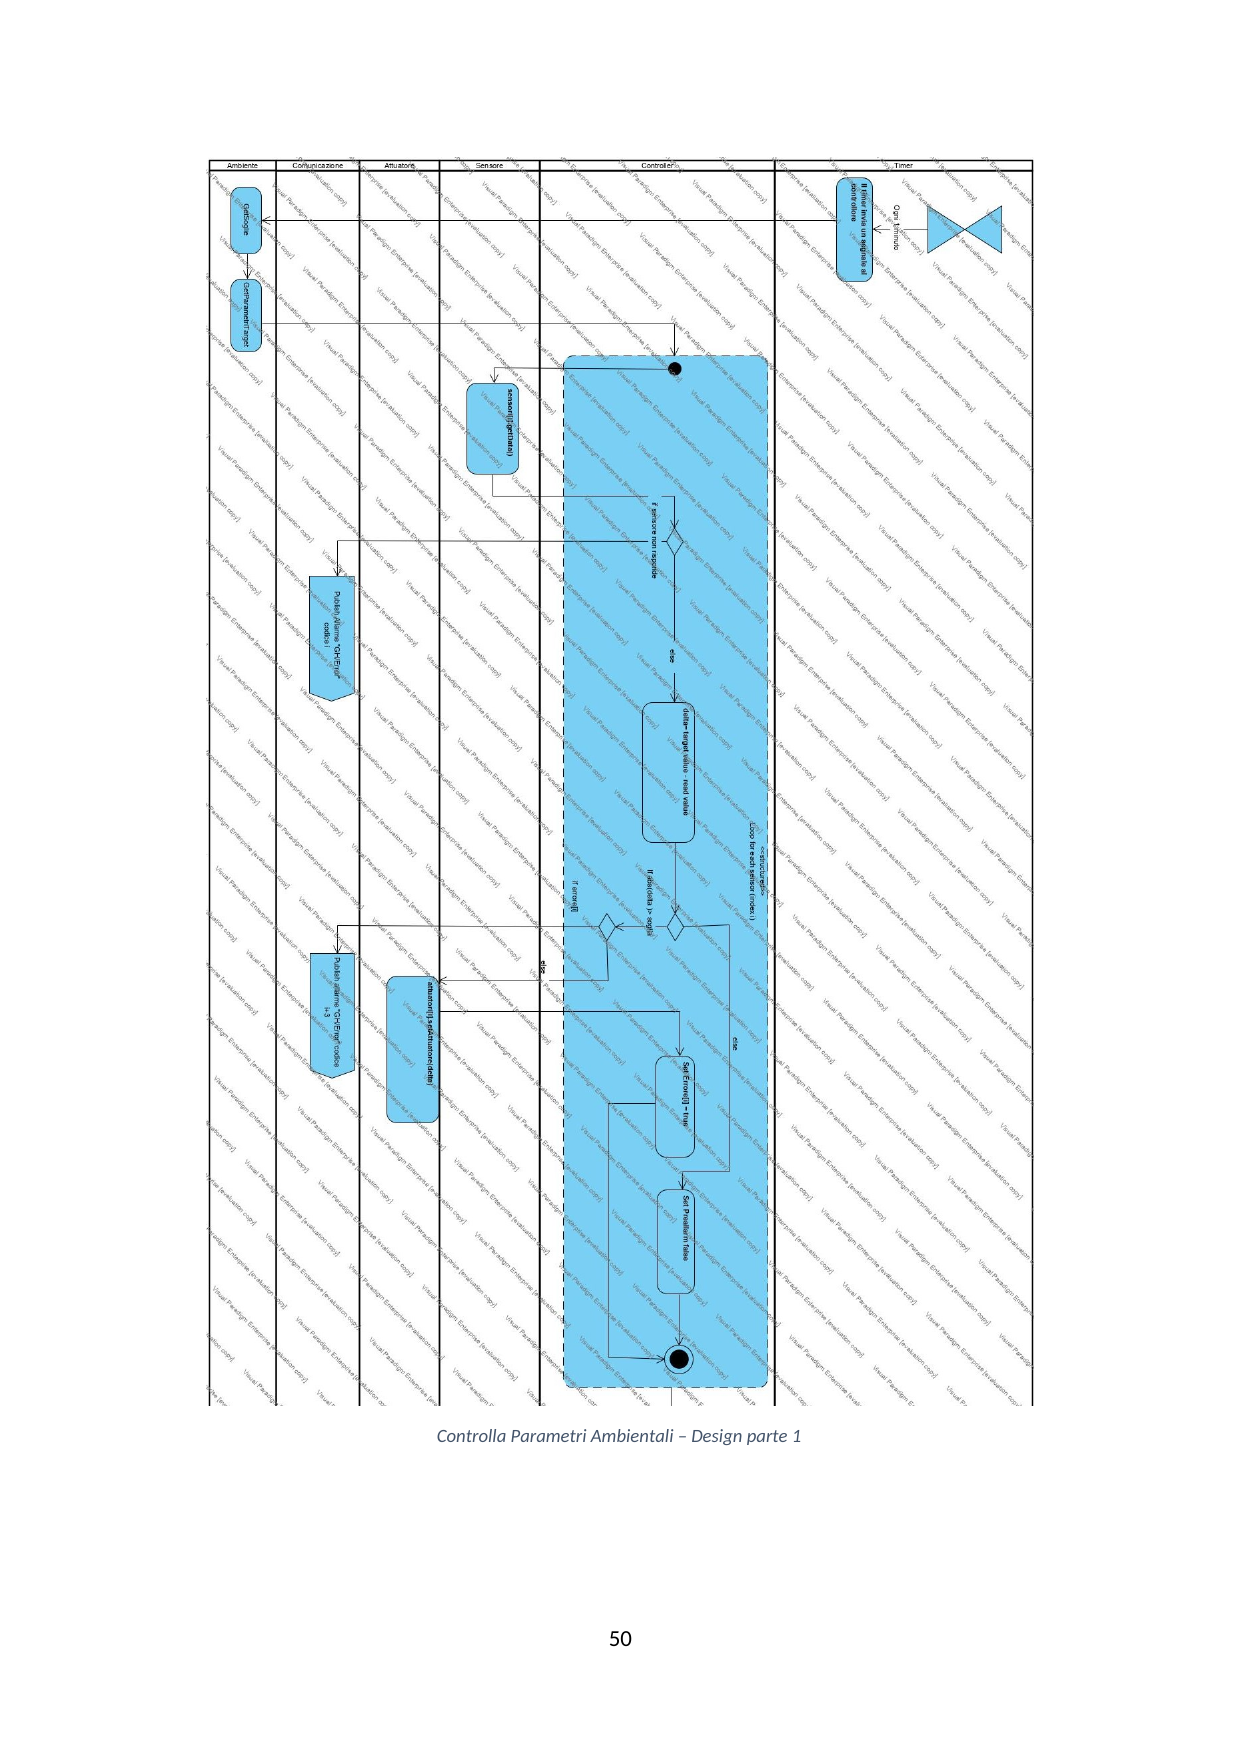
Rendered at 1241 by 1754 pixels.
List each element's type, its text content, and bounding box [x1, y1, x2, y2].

picture [206, 157, 1034, 1406]
text Controlla Parametri Ambientali – Design parte 1 [118, 1424, 1122, 1447]
